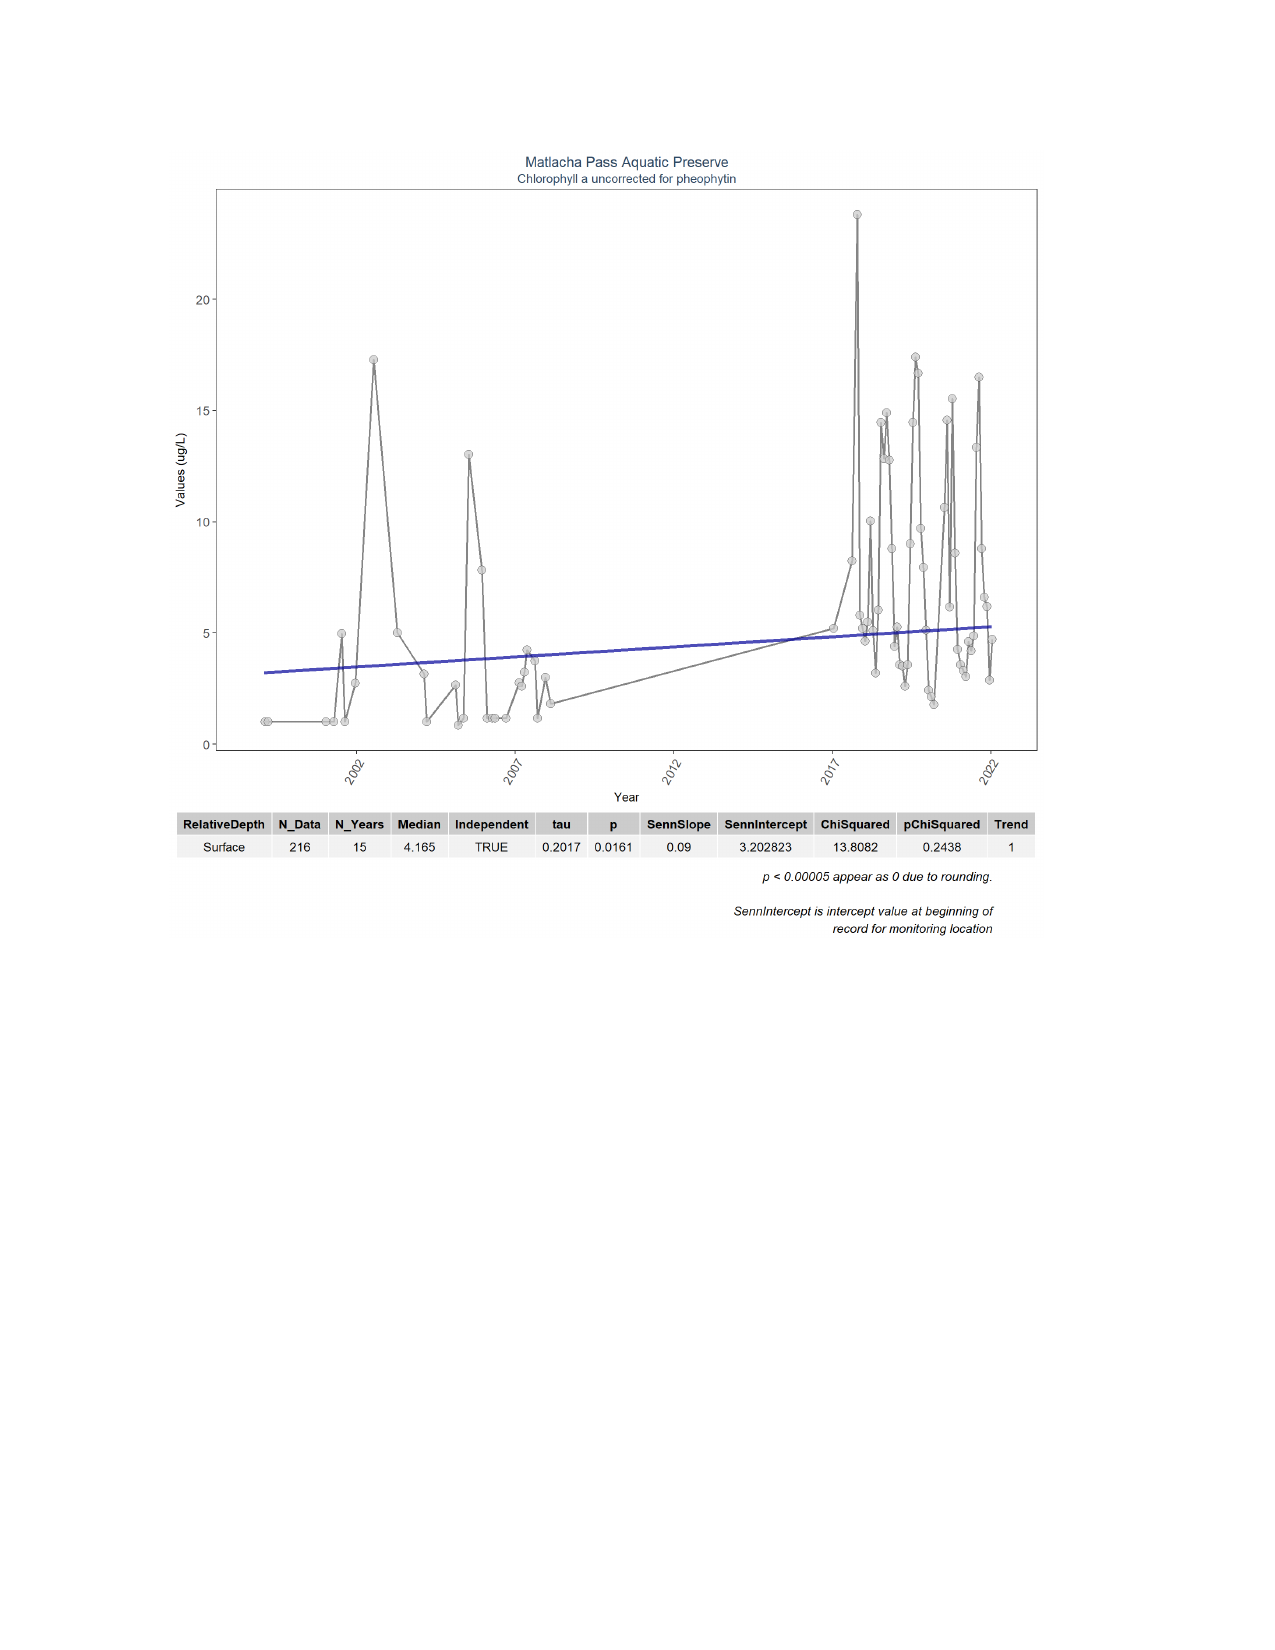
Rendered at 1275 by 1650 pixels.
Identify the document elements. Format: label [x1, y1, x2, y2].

picture [168, 150, 1044, 938]
